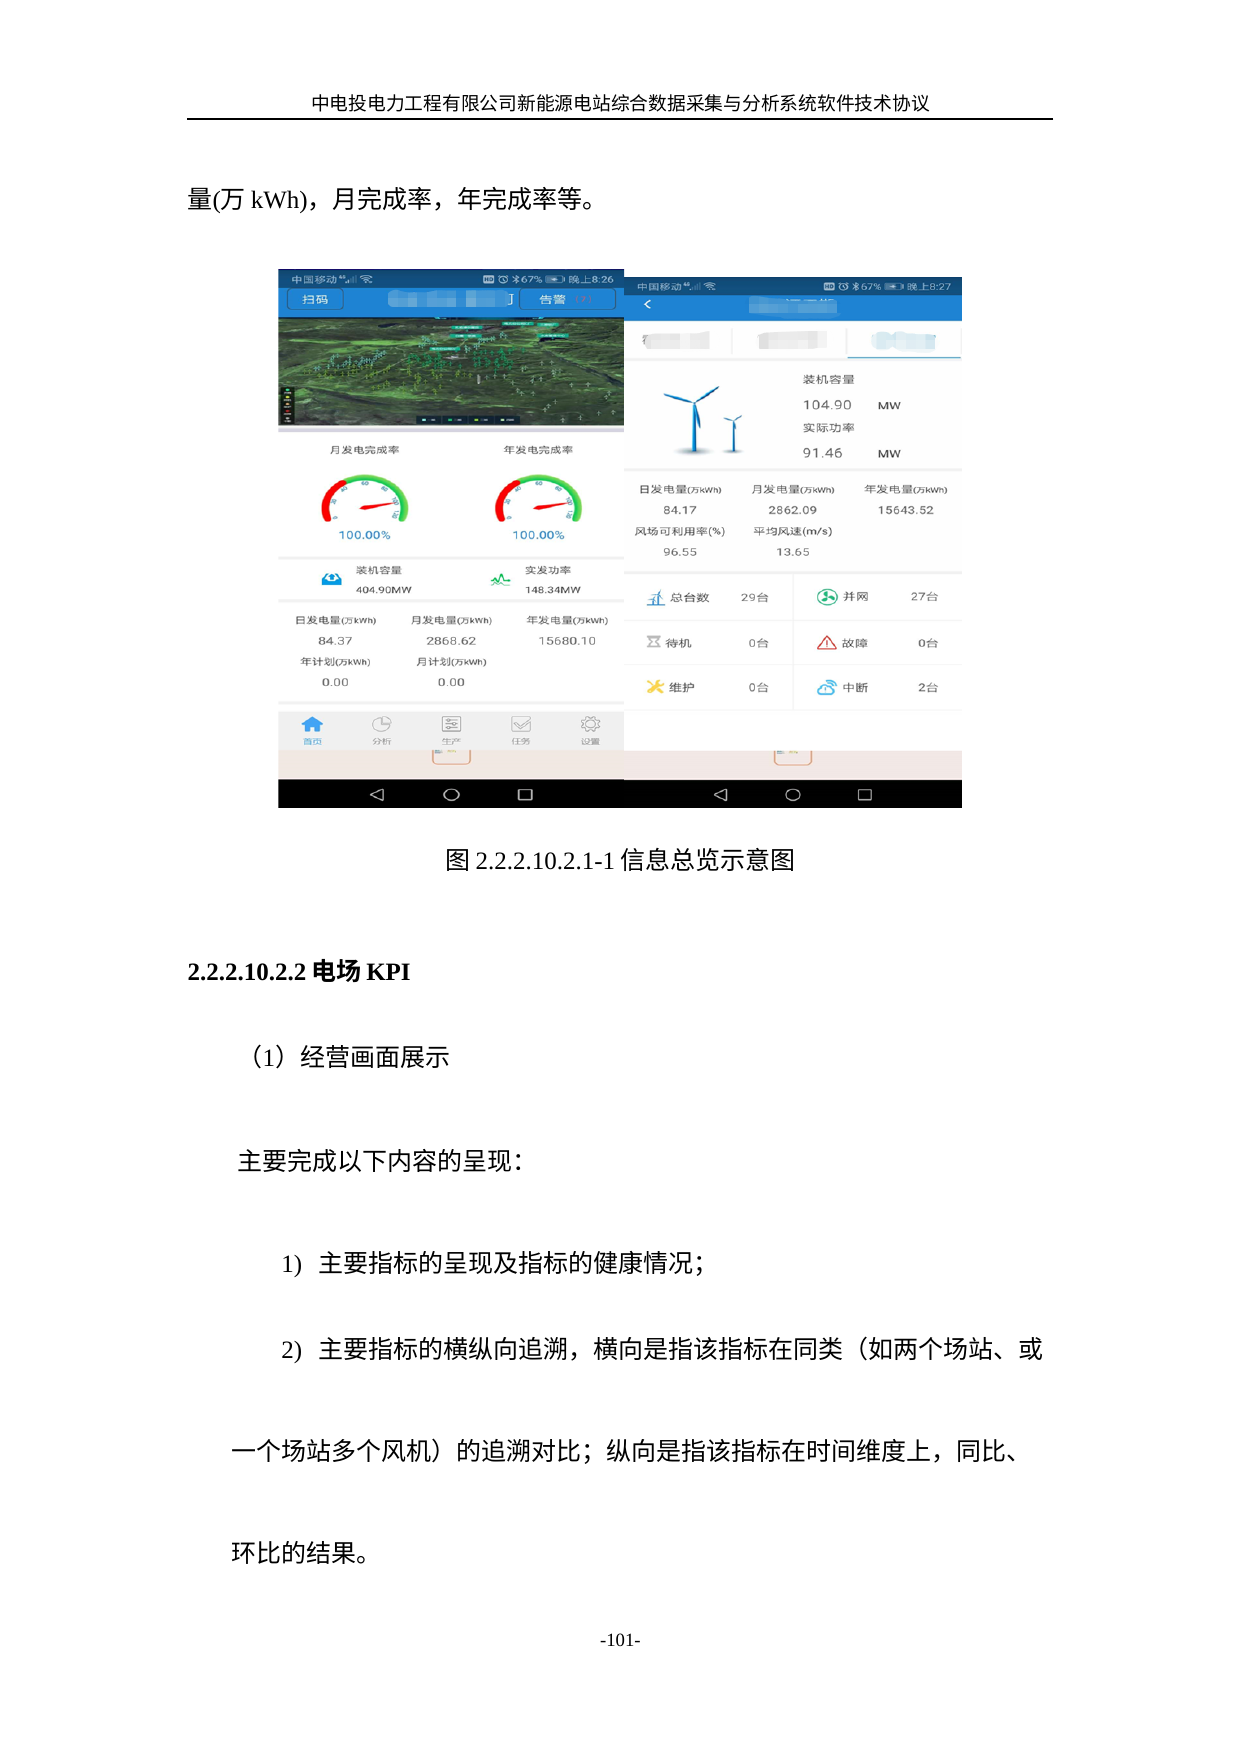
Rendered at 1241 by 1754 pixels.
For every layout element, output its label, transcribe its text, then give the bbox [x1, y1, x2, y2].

list 主要指标的横纵向追溯，横向是指该指标在同类（如两个场站、或一个场站多个风机）的追溯对比；纵向是指该指标在时间维度上，同比、环比的结果。 [231, 1314, 1053, 1586]
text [187, 164, 1053, 232]
subtitle 2.2.2.10.2.2电场KPI [187, 936, 1053, 1003]
picture [278, 269, 962, 808]
text 主要完成以下内容的呈现： [187, 1125, 1053, 1193]
text 图2.2.2.10.2.1-1信息总览示意图 [187, 824, 1053, 892]
list 主要指标的呈现及指标的健康情况； [231, 1228, 1053, 1296]
text （1）经营画面展示 [187, 1022, 1053, 1090]
